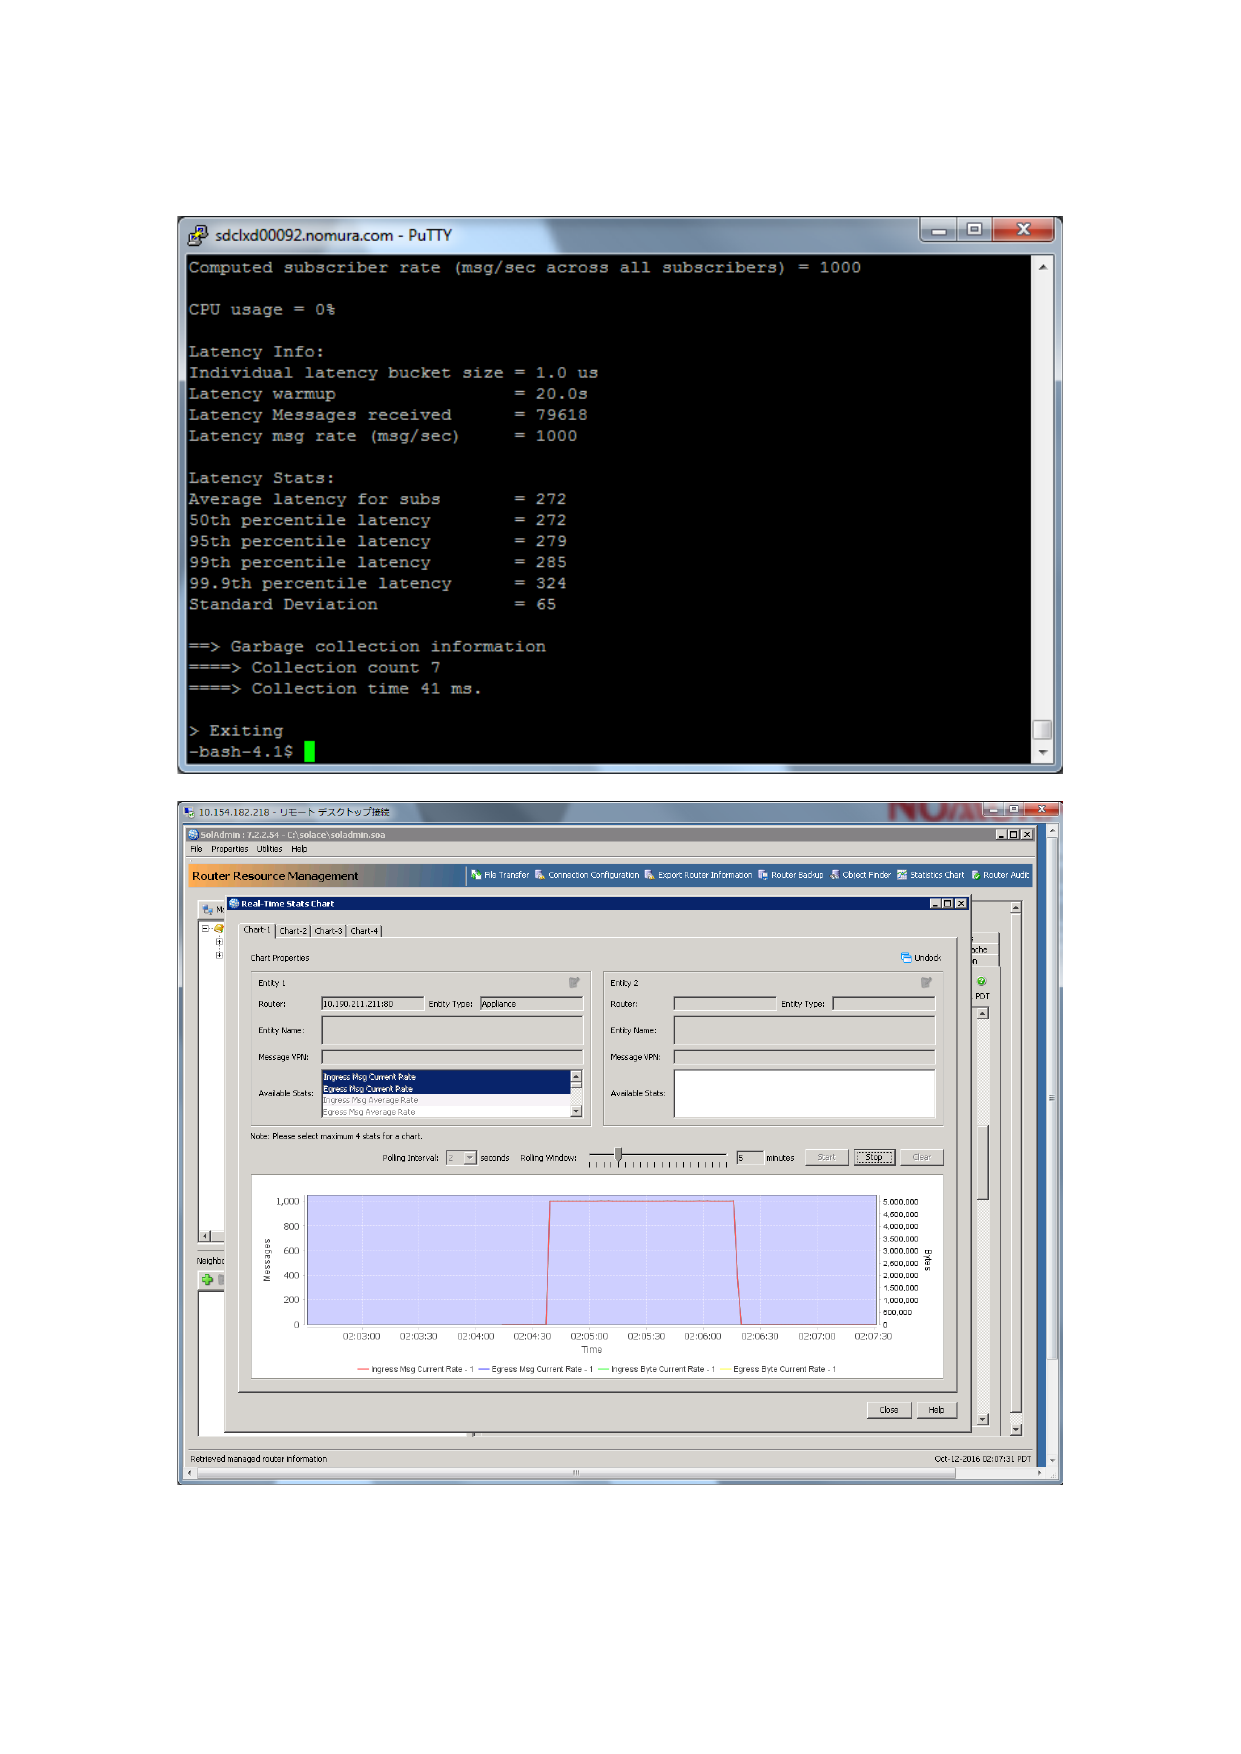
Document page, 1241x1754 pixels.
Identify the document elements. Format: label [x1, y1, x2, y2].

picture [177, 801, 1063, 1485]
picture [177, 216, 1063, 774]
